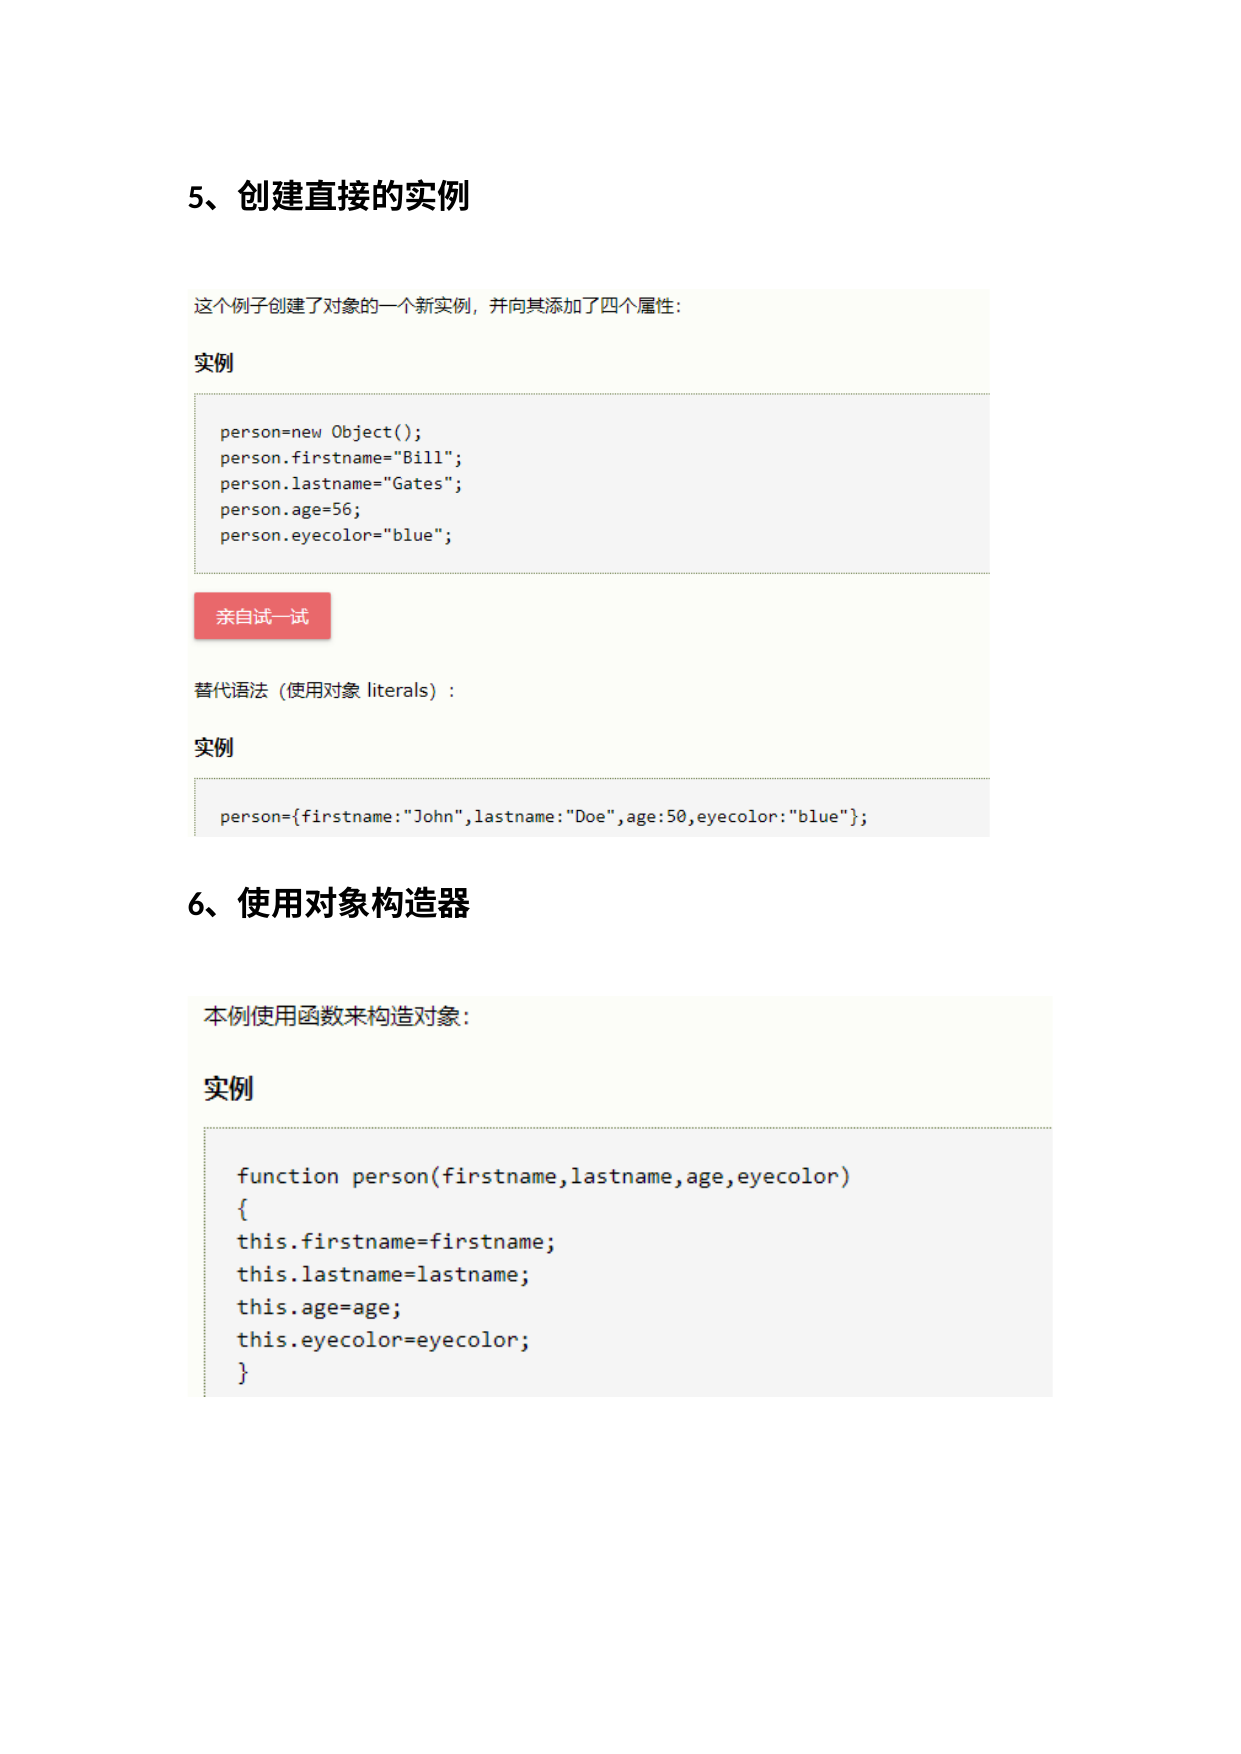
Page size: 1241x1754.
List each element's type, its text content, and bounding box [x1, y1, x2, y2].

subtitle 5、创建直接的实例 [187, 162, 1053, 227]
picture [187, 289, 990, 837]
picture [187, 996, 1053, 1397]
subtitle 6、使用对象构造器 [187, 869, 1053, 934]
